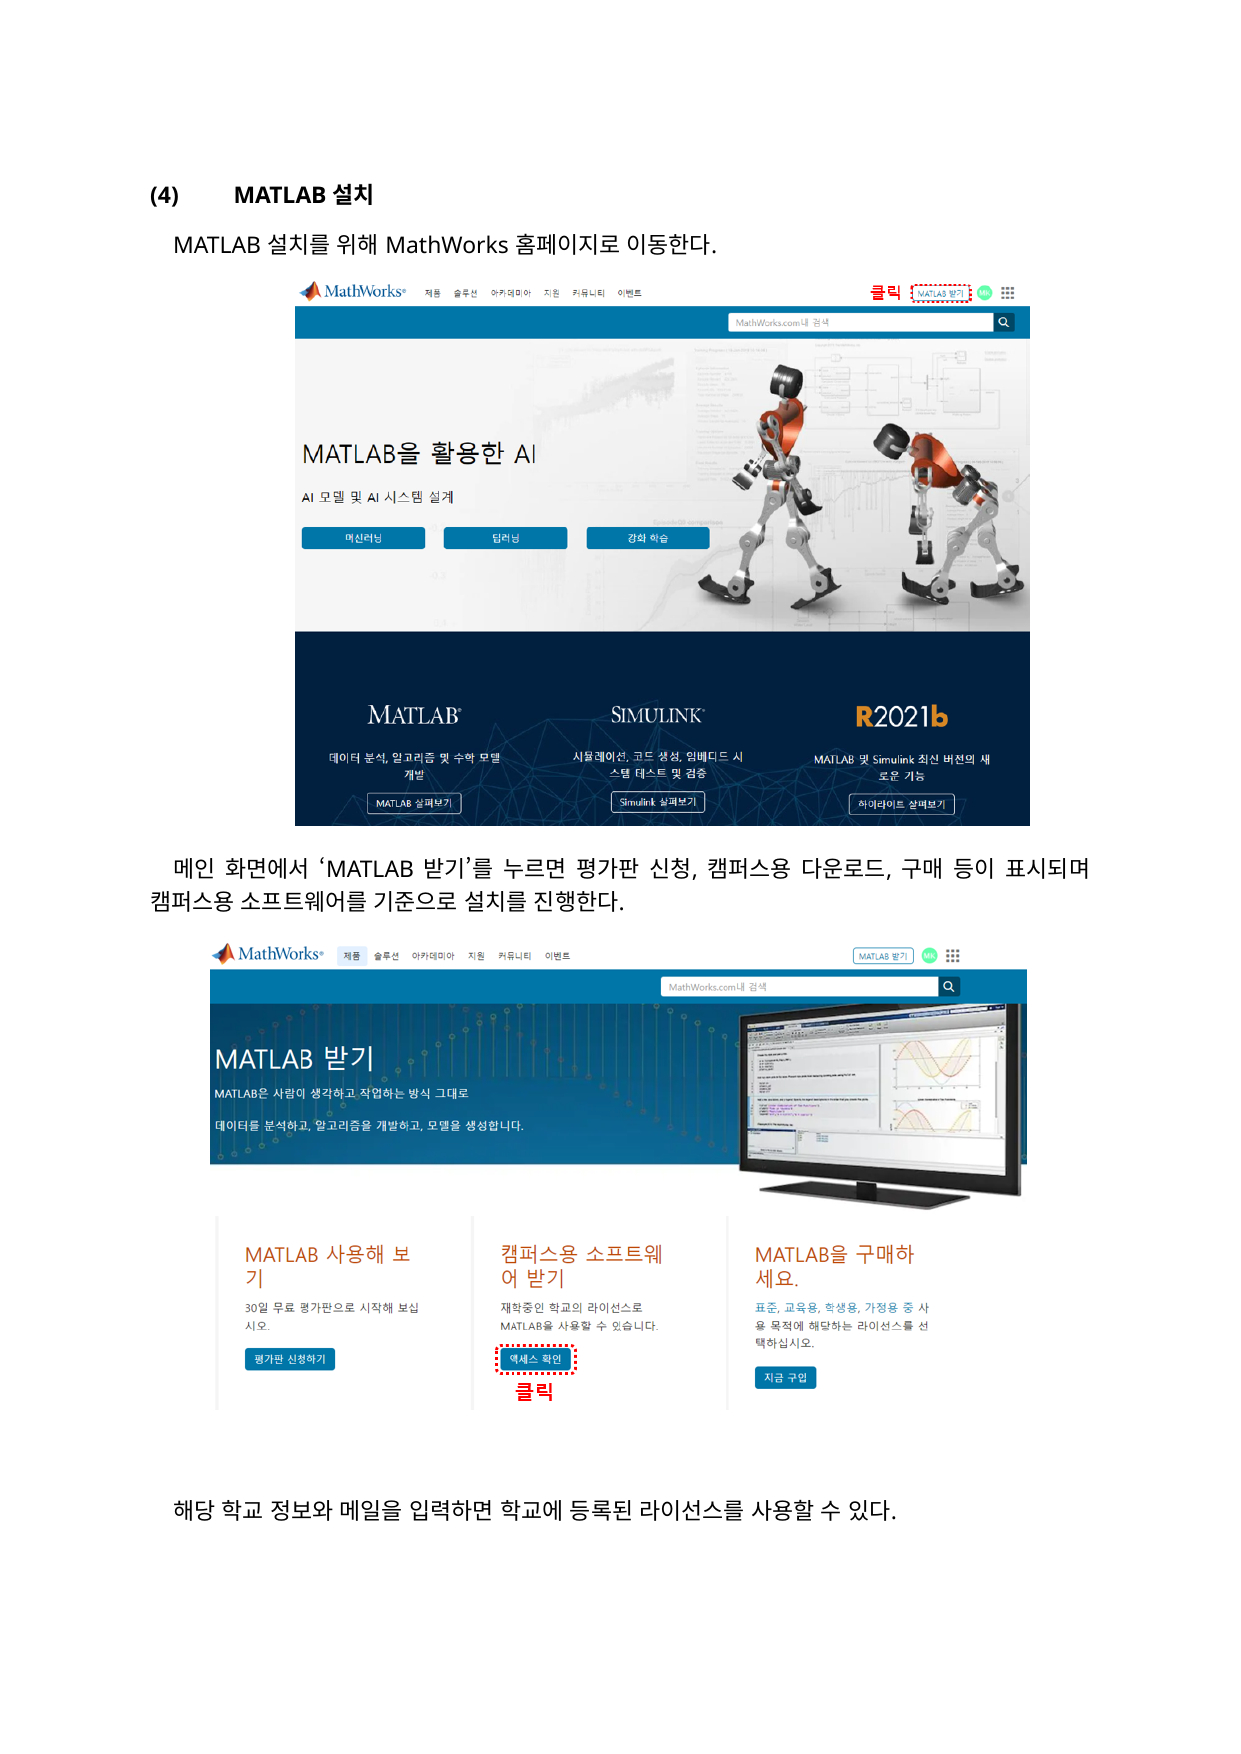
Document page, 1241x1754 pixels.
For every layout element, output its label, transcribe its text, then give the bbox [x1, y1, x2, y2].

text 메인 화면에서 ‘MATLAB 받기’를 누르면 평가판 신청, 캠퍼스용 다운로드, 구매 등이 표시되며 캠퍼스용 소프트웨어를 기준으로 설치를 진행한다. [150, 851, 1090, 917]
text 해당 학교 정보와 메일을 입력하면 학교에 등록된 라이선스를 사용할 수 있다. [150, 1493, 1090, 1527]
picture [196, 934, 1045, 1429]
text MATLAB 설치를 위해 MathWorks 홈페이지로 이동한다. [150, 227, 1090, 261]
picture [281, 277, 1039, 835]
list MATLAB 설치 [150, 177, 1090, 211]
